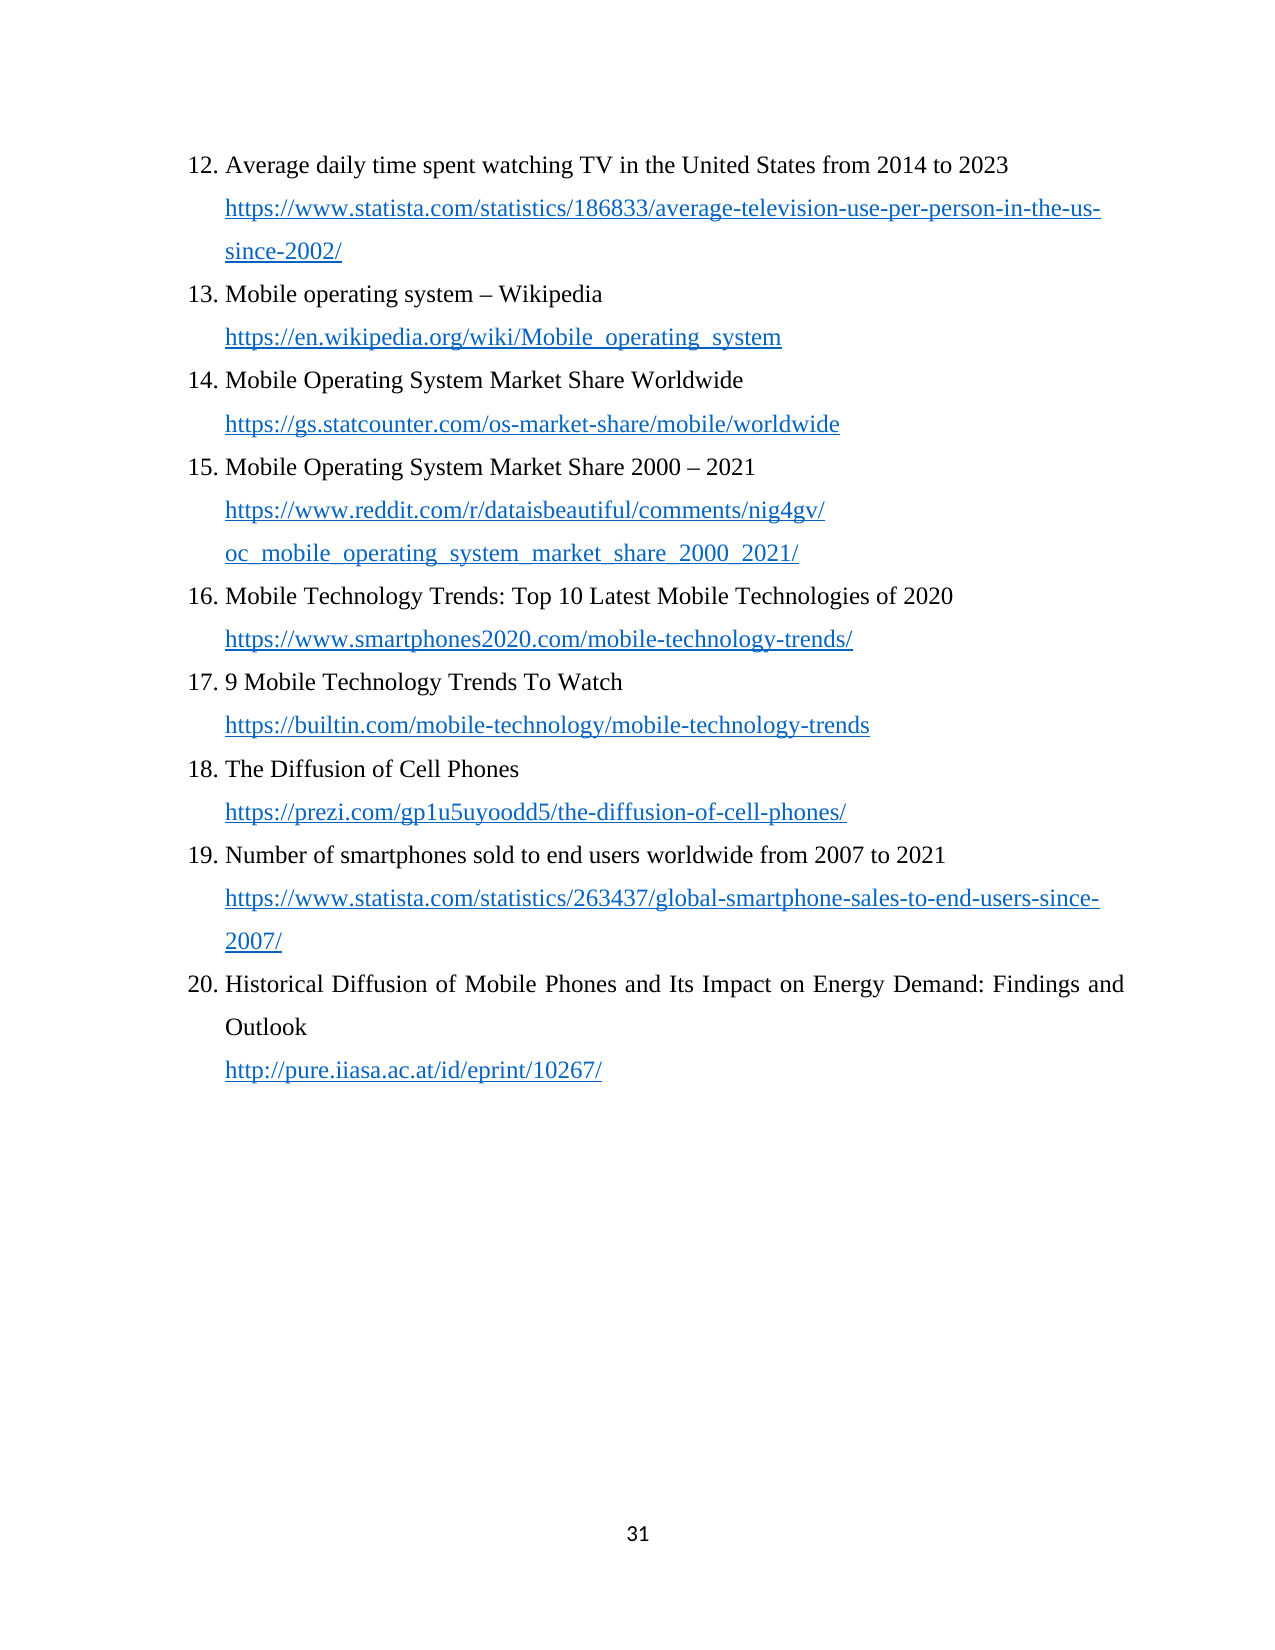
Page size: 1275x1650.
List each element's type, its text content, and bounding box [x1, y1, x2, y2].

list Mobile Technology Trends: Top 10 Latest Mobile Technologies of 2020 [187, 581, 1125, 610]
list https://www.statista.com/statistics/186833/average-television-use-per-person-in-the-us-since-2002/ [225, 193, 1125, 265]
list The Diffusion of Cell Phones [187, 754, 1125, 782]
list Mobile operating system – Wikipedia [187, 279, 1125, 308]
list https://www.reddit.com/r/dataisbeautiful/comments/nig4gv/oc_mobile_operating_system_market_share_2000_2021/ [225, 495, 1125, 567]
list https://www.statista.com/statistics/263437/global-smartphone-sales-to-end-users-since-2007/ [225, 883, 1125, 955]
list Historical Diffusion of Mobile Phones and Its Impact on Energy Demand: Findings and Outlook [187, 969, 1125, 1041]
list https://www.smartphones2020.com/mobile-technology-trends/ [225, 624, 1125, 653]
list https://en.wikipedia.org/wiki/Mobile_operating_system [225, 322, 1125, 351]
list Number of smartphones sold to end users worldwide from 2007 to 2021 [187, 840, 1125, 869]
list http://pure.iiasa.ac.at/id/eprint/10267/ [225, 1056, 1125, 1084]
list https://gs.statcounter.com/os-market-share/mobile/worldwide [225, 409, 1125, 437]
list Mobile Operating System Market Share 2000 – 2021 [187, 452, 1125, 481]
list https://prezi.com/gp1u5uyoodd5/the-diffusion-of-cell-phones/ [225, 797, 1125, 826]
list Mobile Operating System Market Share Worldwide [187, 366, 1125, 394]
list 9 Mobile Technology Trends To Watch [187, 667, 1125, 696]
list https://builtin.com/mobile-technology/mobile-technology-trends [225, 711, 1125, 739]
list Average daily time spent watching TV in the United States from 2014 to 2023 [187, 150, 1125, 179]
